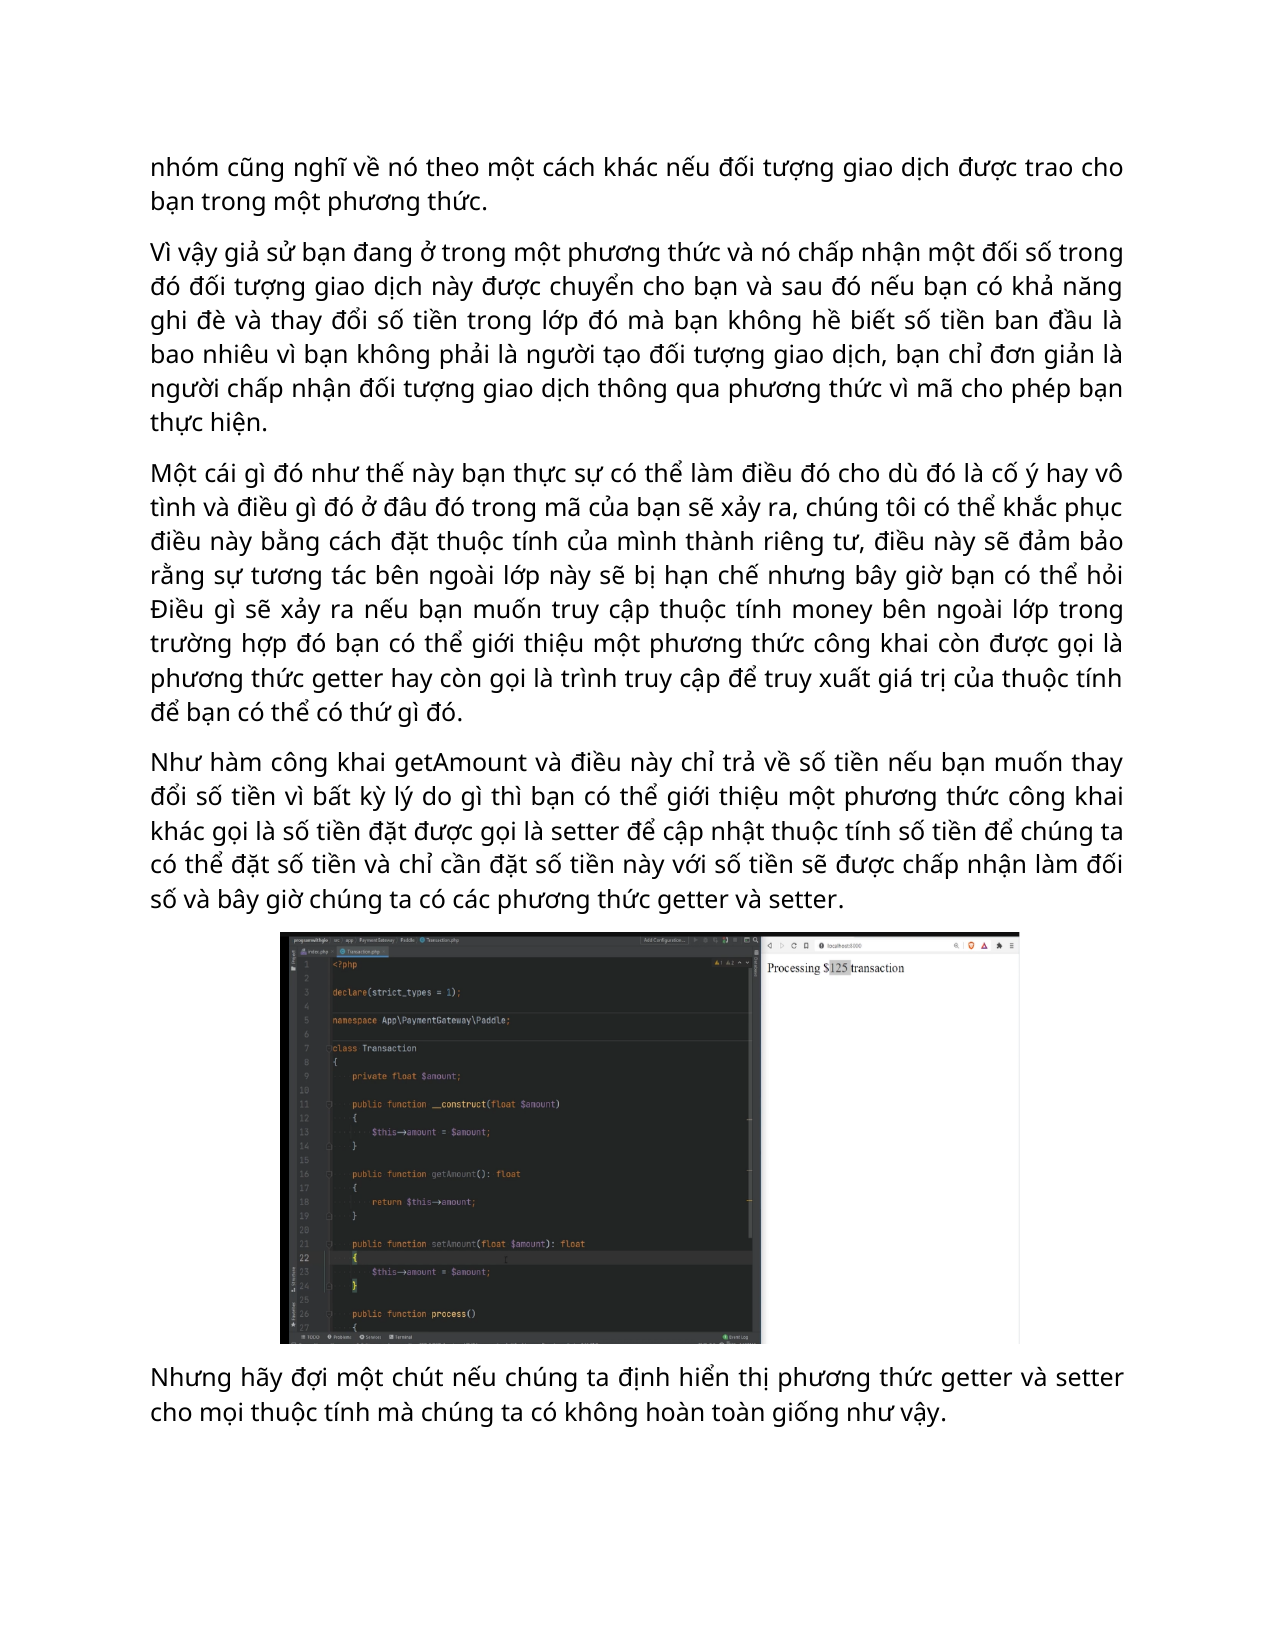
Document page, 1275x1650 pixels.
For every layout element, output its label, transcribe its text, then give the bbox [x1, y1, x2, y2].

text Như hàm công khai getAmount và điều này chỉ trả về số tiền nếu bạn muốn thay đổi số tiền vì bất kỳ lý do gì thì bạn có thể giới thiệu một phương thức công khai khác gọi là số tiền đặt được gọi là setter để cập nhật thuộc tính số tiền để chúng ta có thể đặt số tiền và chỉ cần đặt số tiền này với số tiền sẽ được chấp nhận làm đối số và bây giờ chúng ta có các phương thức getter và setter. [150, 745, 1125, 915]
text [150, 150, 1125, 218]
picture [280, 932, 1020, 1344]
text Nhưng hãy đợi một chút nếu chúng ta định hiển thị phương thức getter và setter cho mọi thuộc tính mà chúng ta có không hoàn toàn giống như vậy. [150, 1360, 1125, 1428]
text Một cái gì đó như thế này bạn thực sự có thể làm điều đó cho dù đó là cố ý hay vô tình và điều gì đó ở đâu đó trong mã của bạn sẽ xảy ra, chúng tôi có thể khắc phục điều này bằng cách đặt thuộc tính của mình thành riêng tư, điều này sẽ đảm bảo rằng sự tương tác bên ngoài lớp này sẽ bị hạn chế nhưng bây giờ bạn có thể hỏi Điều gì sẽ xảy ra nếu bạn muốn truy cập thuộc tính money bên ngoài lớp trong trường hợp đó bạn có thể giới thiệu một phương thức công khai còn được gọi là phương thức getter hay còn gọi là trình truy cập để truy xuất giá trị của thuộc tính để bạn có thể có thứ gì đó. [150, 456, 1125, 728]
text Vì vậy giả sử bạn đang ở trong một phương thức và nó chấp nhận một đối số trong đó đối tượng giao dịch này được chuyển cho bạn và sau đó nếu bạn có khả năng ghi đè và thay đổi số tiền trong lớp đó mà bạn không hề biết số tiền ban đầu là bao nhiêu vì bạn không phải là người tạo đối tượng giao dịch, bạn chỉ đơn giản là người chấp nhận đối tượng giao dịch thông qua phương thức vì mã cho phép bạn thực hiện. [150, 235, 1125, 439]
